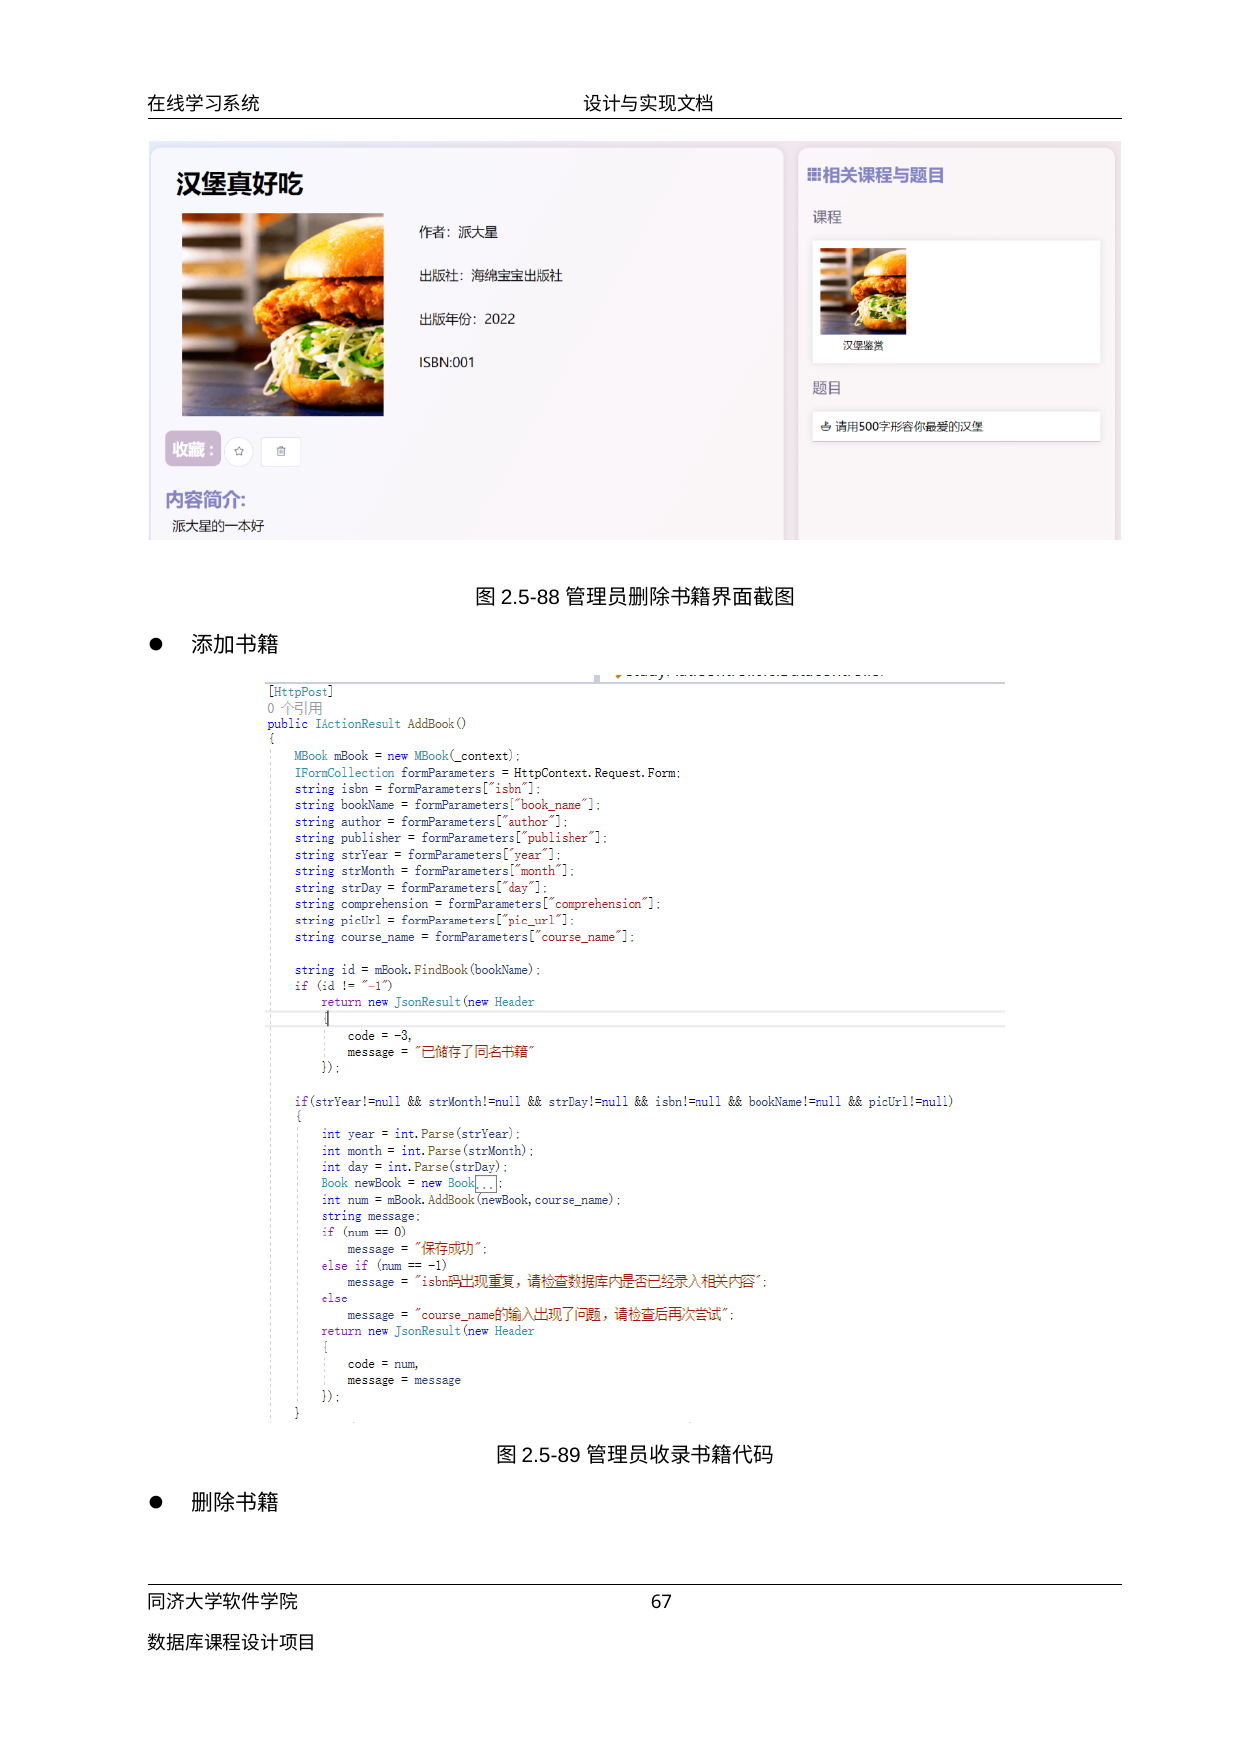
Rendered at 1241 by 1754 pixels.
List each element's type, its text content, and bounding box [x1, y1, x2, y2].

list 删除书籍 [148, 1485, 1122, 1517]
picture [264, 675, 1005, 1423]
picture [148, 141, 1122, 540]
list 添加书籍 [148, 627, 1122, 659]
